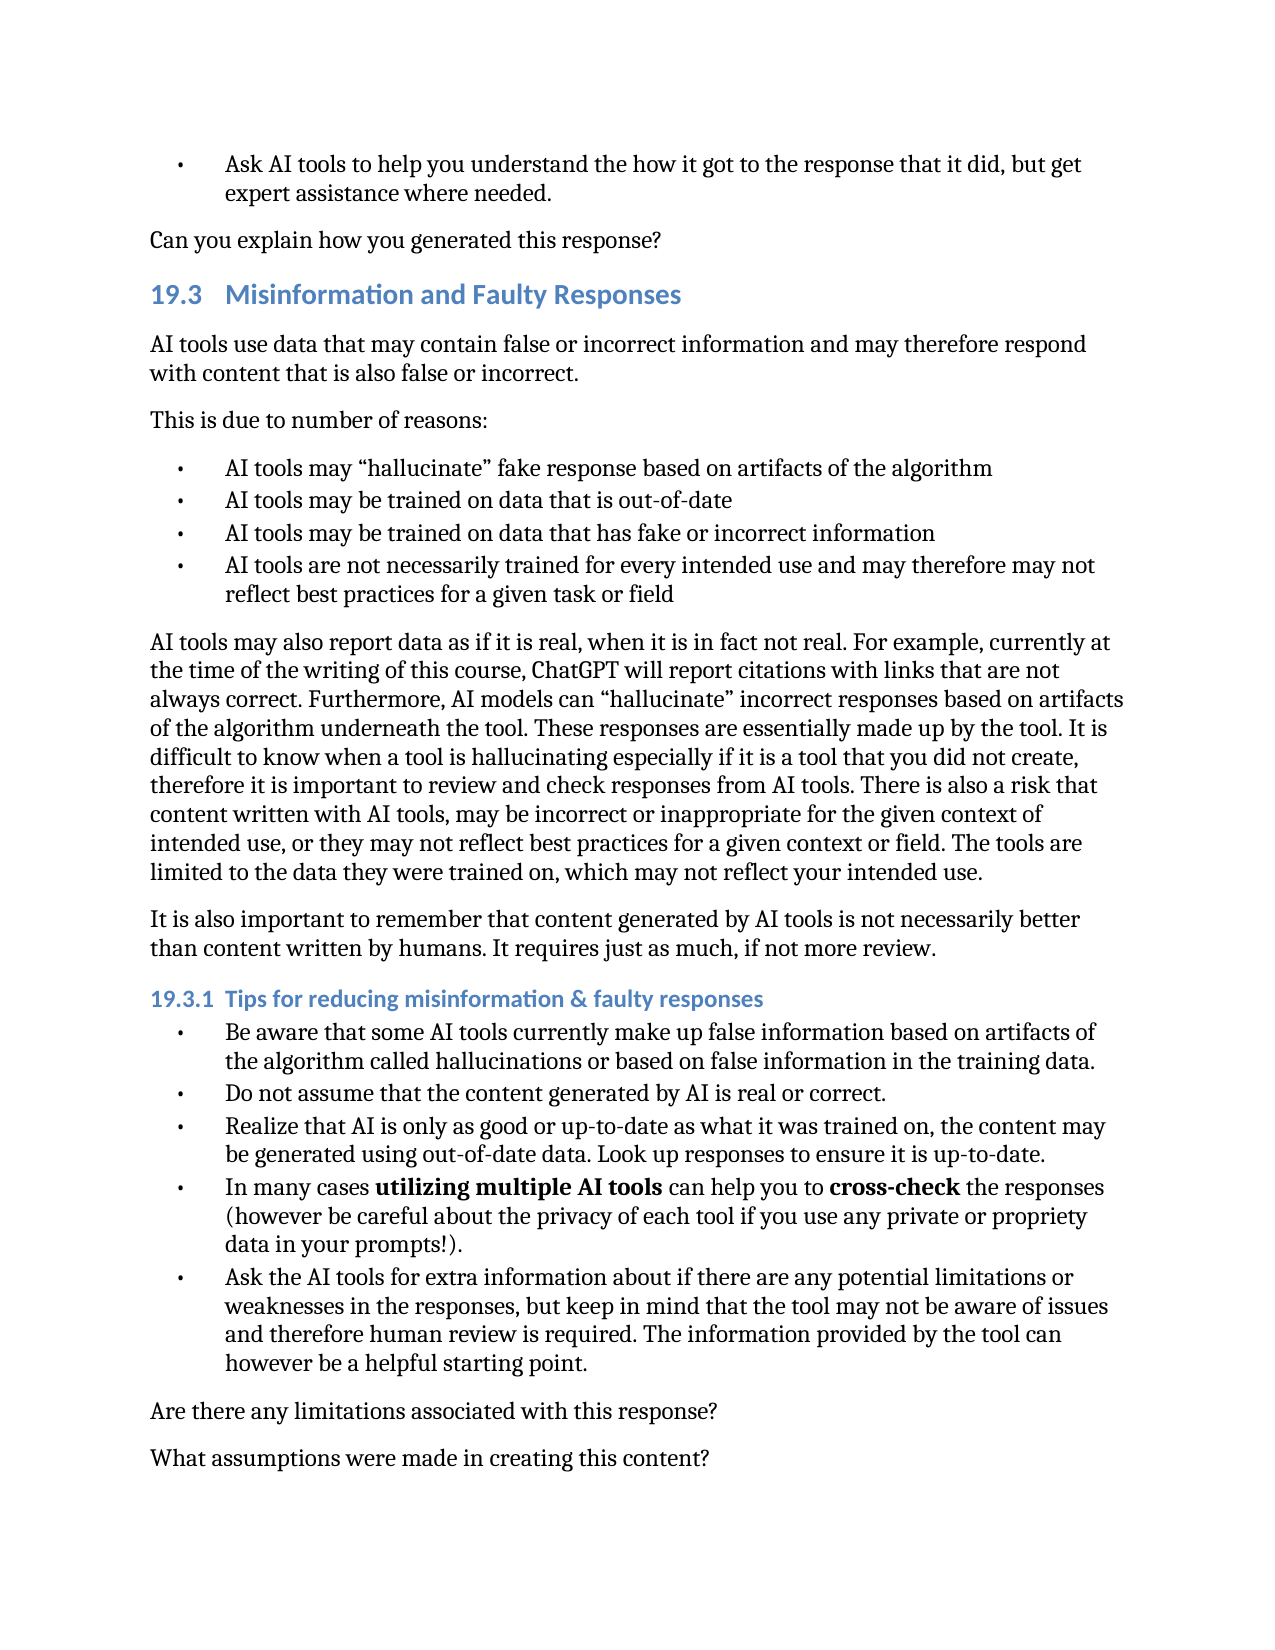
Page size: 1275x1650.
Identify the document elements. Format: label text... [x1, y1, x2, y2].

list AI tools may be trained on data that has fake or incorrect information [175, 519, 1125, 548]
list AI tools may be trained on data that is out-of-date [175, 486, 1125, 515]
text AI tools may also report data as if it is real, when it is in fact not real. For example, currently at the time of the writing of this course, ChatGPT will report citations with links that are not always correct. Furthermore, AI models can “hallucinate” incorrect responses based on artifacts of the algorithm underneath the tool. These responses are essentially made up by the tool. It is difficult to know when a tool is hallucinating especially if it is a tool that you did not create, therefore it is important to review and check responses from AI tools. There is also a risk that content written with AI tools, may be incorrect or inappropriate for the given context of intended use, or they may not reflect best practices for a given context or field. The tools are limited to the data they were trained on, which may not reflect your intended use. [150, 628, 1125, 886]
text AI tools use data that may contain false or incorrect information and may therefore respond with content that is also false or incorrect. [150, 330, 1125, 388]
list In many cases utilizing multiple AI tools can help you to cross-check the responses (however be careful about the privacy of each tool if you use any private or propriety data in your prompts!). [175, 1173, 1125, 1259]
list Ask AI tools to help you understand the how it got to the response that it did, but get expert assistance where needed. [175, 150, 1125, 207]
text What assumptions were made in creating this content? [150, 1444, 1125, 1473]
text Can you explain how you generated this response? [150, 226, 1125, 255]
text This is due to number of reasons: [150, 406, 1125, 435]
text Are there any limitations associated with this response? [150, 1397, 1125, 1425]
list Do not assume that the content generated by AI is real or correct. [175, 1079, 1125, 1108]
list Realize that AI is only as good or up-to-date as what it was trained on, the content may be generated using out-of-date data. Look up responses to ensure it is up-to-date. [175, 1112, 1125, 1169]
list Be aware that some AI tools currently make up false information based on artifacts of the algorithm called hallucinations or based on false information in the training data. [175, 1018, 1125, 1075]
list Ask the AI tools for extra information about if there are any potential limitations or weaknesses in the responses, but keep in mind that the tool may not be aware of issues and therefore human review is required. The information provided by the tool can however be a helpful starting point. [175, 1263, 1125, 1378]
subtitle 19.3.1 Tips for reducing misinformation & faulty responses [150, 983, 1125, 1014]
subtitle 19.3 Misinformation and Faulty Responses [150, 276, 1125, 311]
list AI tools may “hallucinate” fake response based on artifacts of the algorithm [175, 454, 1125, 483]
list AI tools are not necessarily trained for every intended use and may therefore may not reflect best practices for a given task or field [175, 551, 1125, 609]
text It is also important to remember that content generated by AI tools is not necessarily better than content written by humans. It requires just as much, if not more review. [150, 905, 1125, 963]
